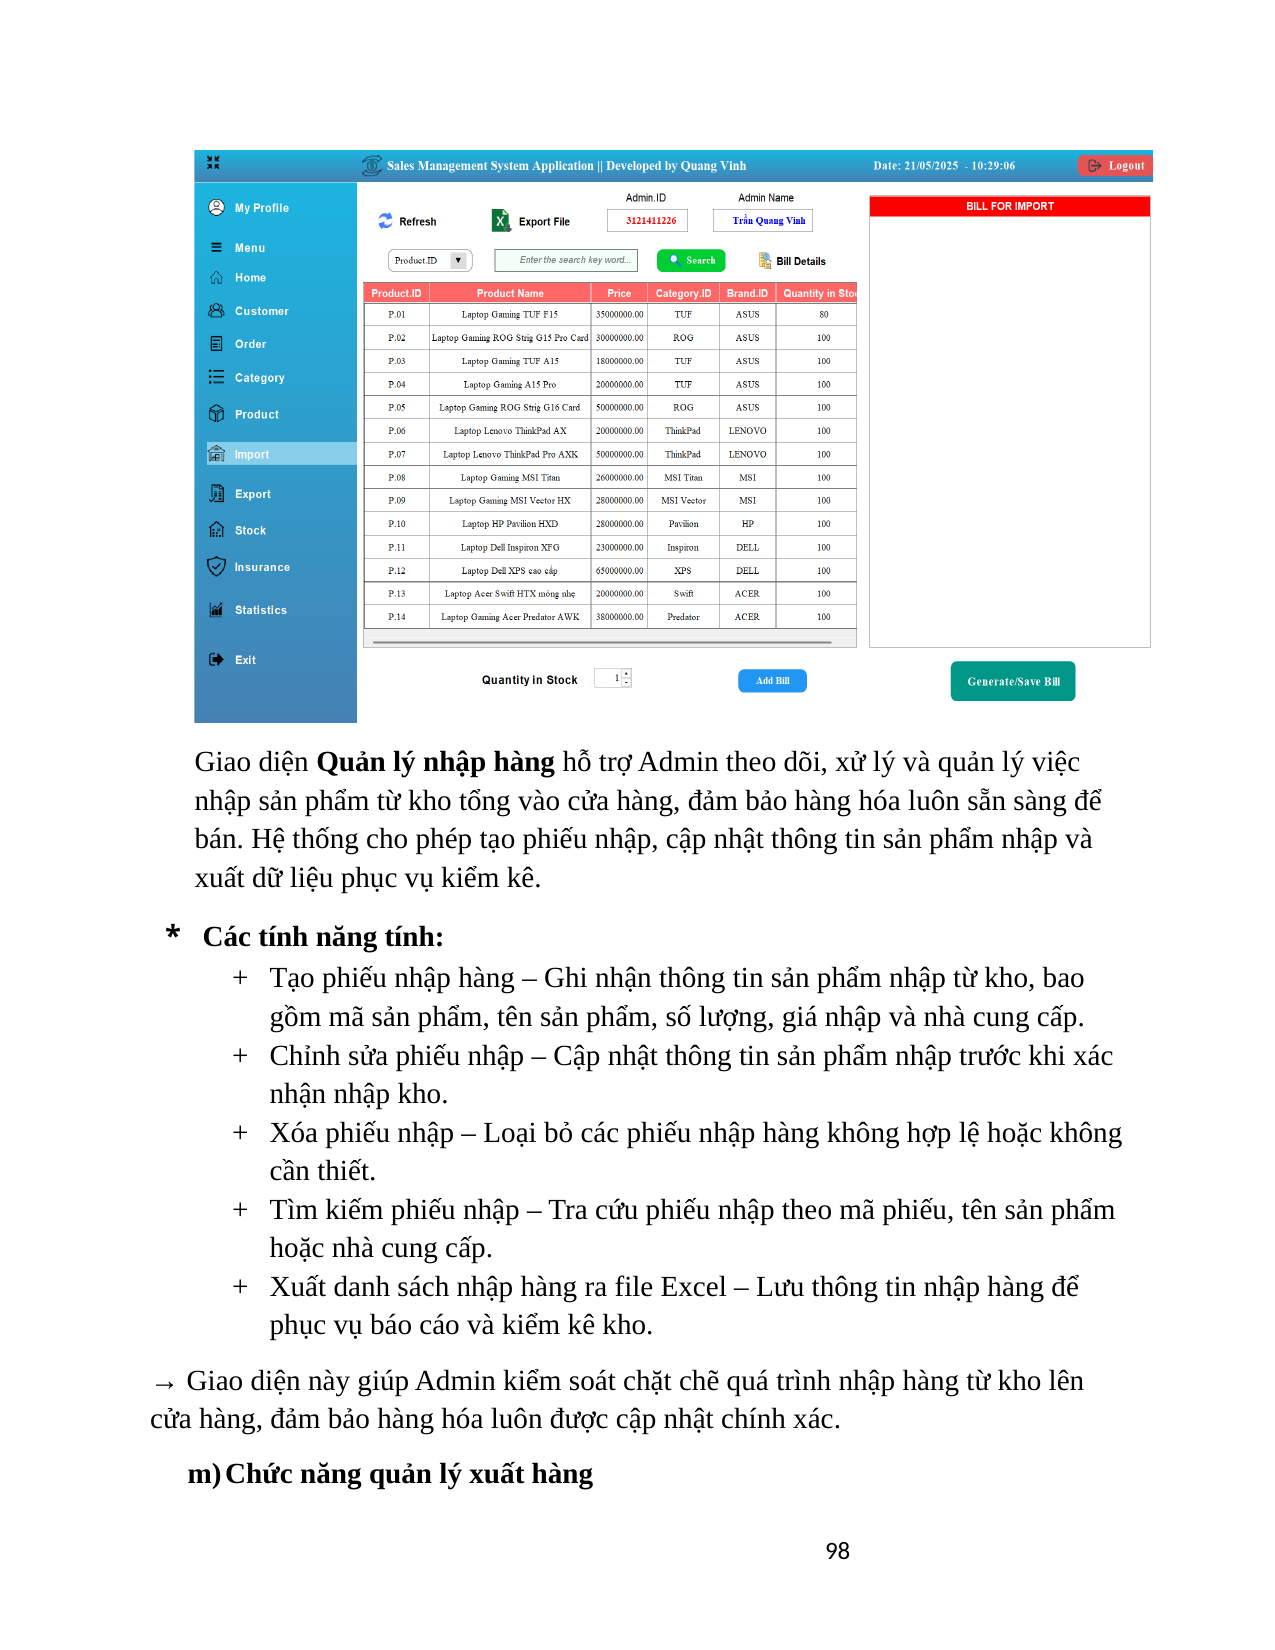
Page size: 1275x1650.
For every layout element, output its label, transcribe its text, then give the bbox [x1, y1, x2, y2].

picture [194, 150, 1154, 723]
list Chỉnh sửa phiếu nhập – Cập nhật thông tin sản phẩm nhập trước khi xác nhận nhập kho. [232, 1038, 1125, 1110]
list Các tính năng tính: [165, 915, 1125, 954]
list Tạo phiếu nhập hàng – Ghi nhận thông tin sản phẩm nhập từ kho, bao gồm mã sản phẩm, tên sản phẩm, số lượng, giá nhập và nhà cung cấp. [232, 961, 1125, 1033]
text Giao diện Quản lý nhập hàng hỗ trợ Admin theo dõi, xử lý và quản lý việc nhập sản phẩm từ kho tổng vào cửa hàng, đảm bảo hàng hóa luôn sẵn sàng để bán. Hệ thống cho phép tạo phiếu nhập, cập nhật thông tin sản phẩm nhập và xuất dữ liệu phục vụ kiểm kê. [194, 744, 1125, 893]
list Tìm kiếm phiếu nhập – Tra cứu phiếu nhập theo mã phiếu, tên sản phẩm hoặc nhà cung cấp. [232, 1192, 1125, 1264]
text → Giao diện này giúp Admin kiểm soát chặt chẽ quá trình nhập hàng từ kho lên cửa hàng, đảm bảo hàng hóa luôn được cập nhật chính xác. [150, 1363, 1125, 1435]
list Xuất danh sách nhập hàng ra file Excel – Lưu thông tin nhập hàng để phục vụ báo cáo và kiểm kê kho. [232, 1269, 1125, 1341]
list Chức năng quản lý xuất hàng [187, 1456, 1125, 1490]
list Xóa phiếu nhập – Loại bỏ các phiếu nhập hàng không hợp lệ hoặc không cần thiết. [232, 1115, 1125, 1187]
